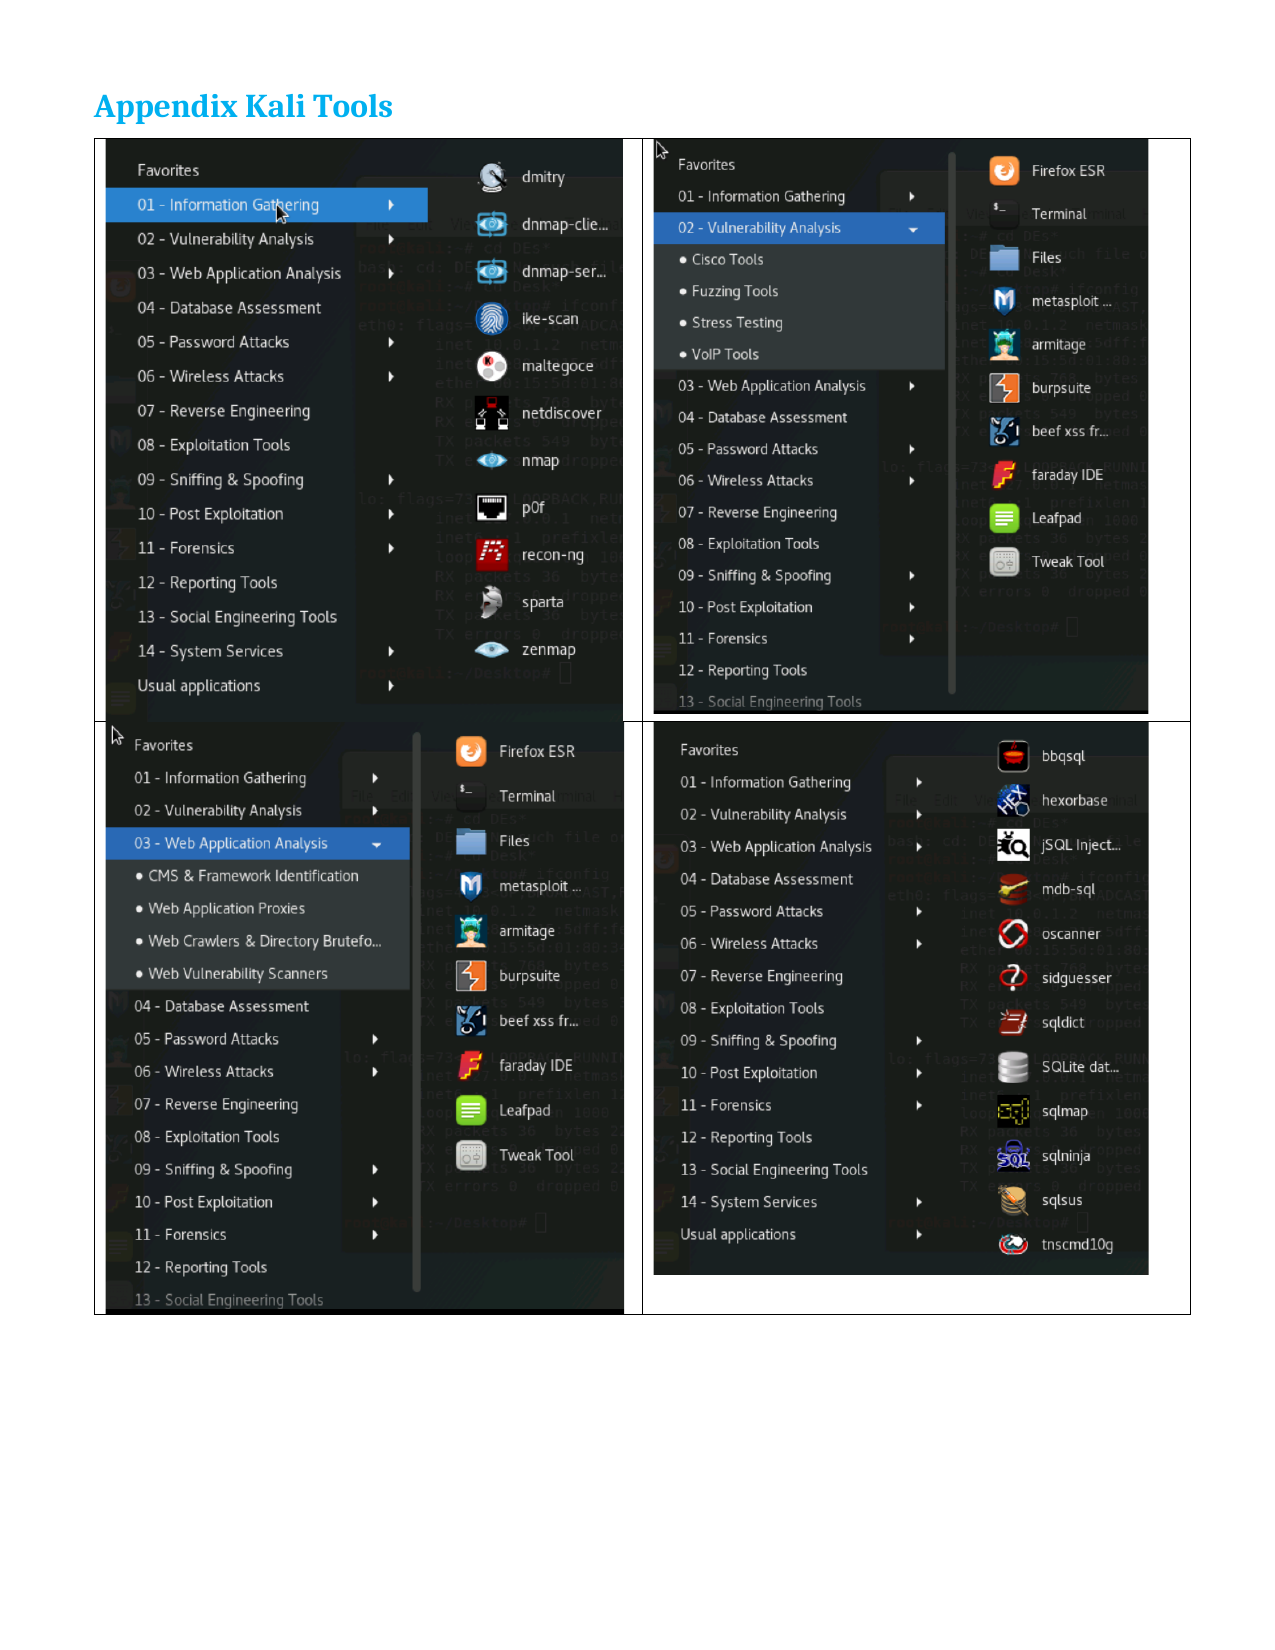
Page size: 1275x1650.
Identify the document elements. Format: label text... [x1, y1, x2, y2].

subtitle Appendix Kali Tools [94, 87, 1191, 126]
table_cell [625, 722, 642, 1314]
table_header [643, 139, 1190, 721]
table_header [95, 139, 105, 721]
table_cell [95, 722, 105, 1314]
table_header [623, 139, 642, 721]
table_cell [643, 722, 1190, 1314]
